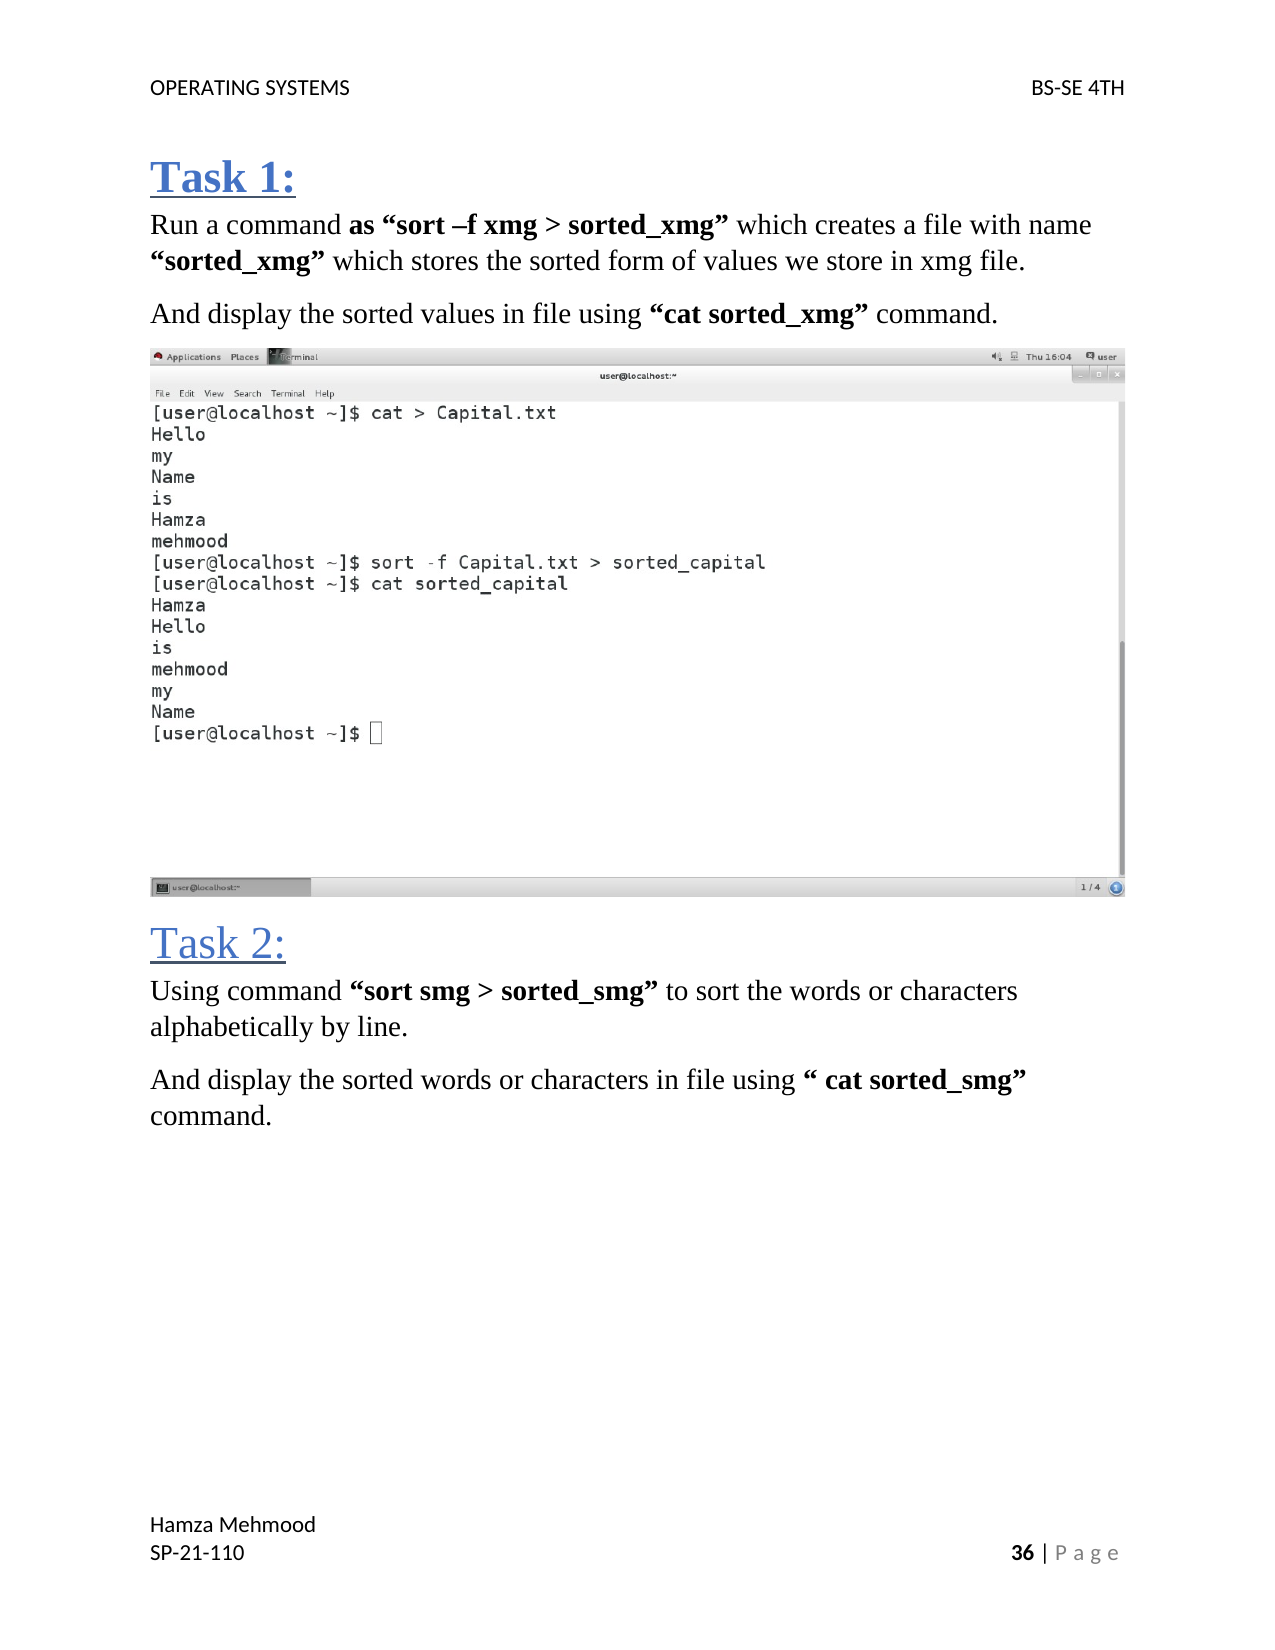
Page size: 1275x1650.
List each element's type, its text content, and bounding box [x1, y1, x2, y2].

text And display the sorted values in file using “cat sorted_xmg” command. [150, 296, 1125, 329]
text Using command “sort smg > sorted_smg” to sort the words or characters alphabetically by line. [150, 973, 1125, 1042]
subtitle Task 1: [150, 150, 1125, 203]
text And display the sorted words or characters in file using “ cat sorted_smg” command. [150, 1062, 1125, 1131]
text Run a command as “sort –f xmg > sorted_xmg” which creates a file with name “sorted_xmg” which stores the sorted form of values we store in xmg file. [150, 207, 1125, 277]
subtitle Task 2: [150, 916, 1125, 969]
picture [150, 348, 1125, 897]
